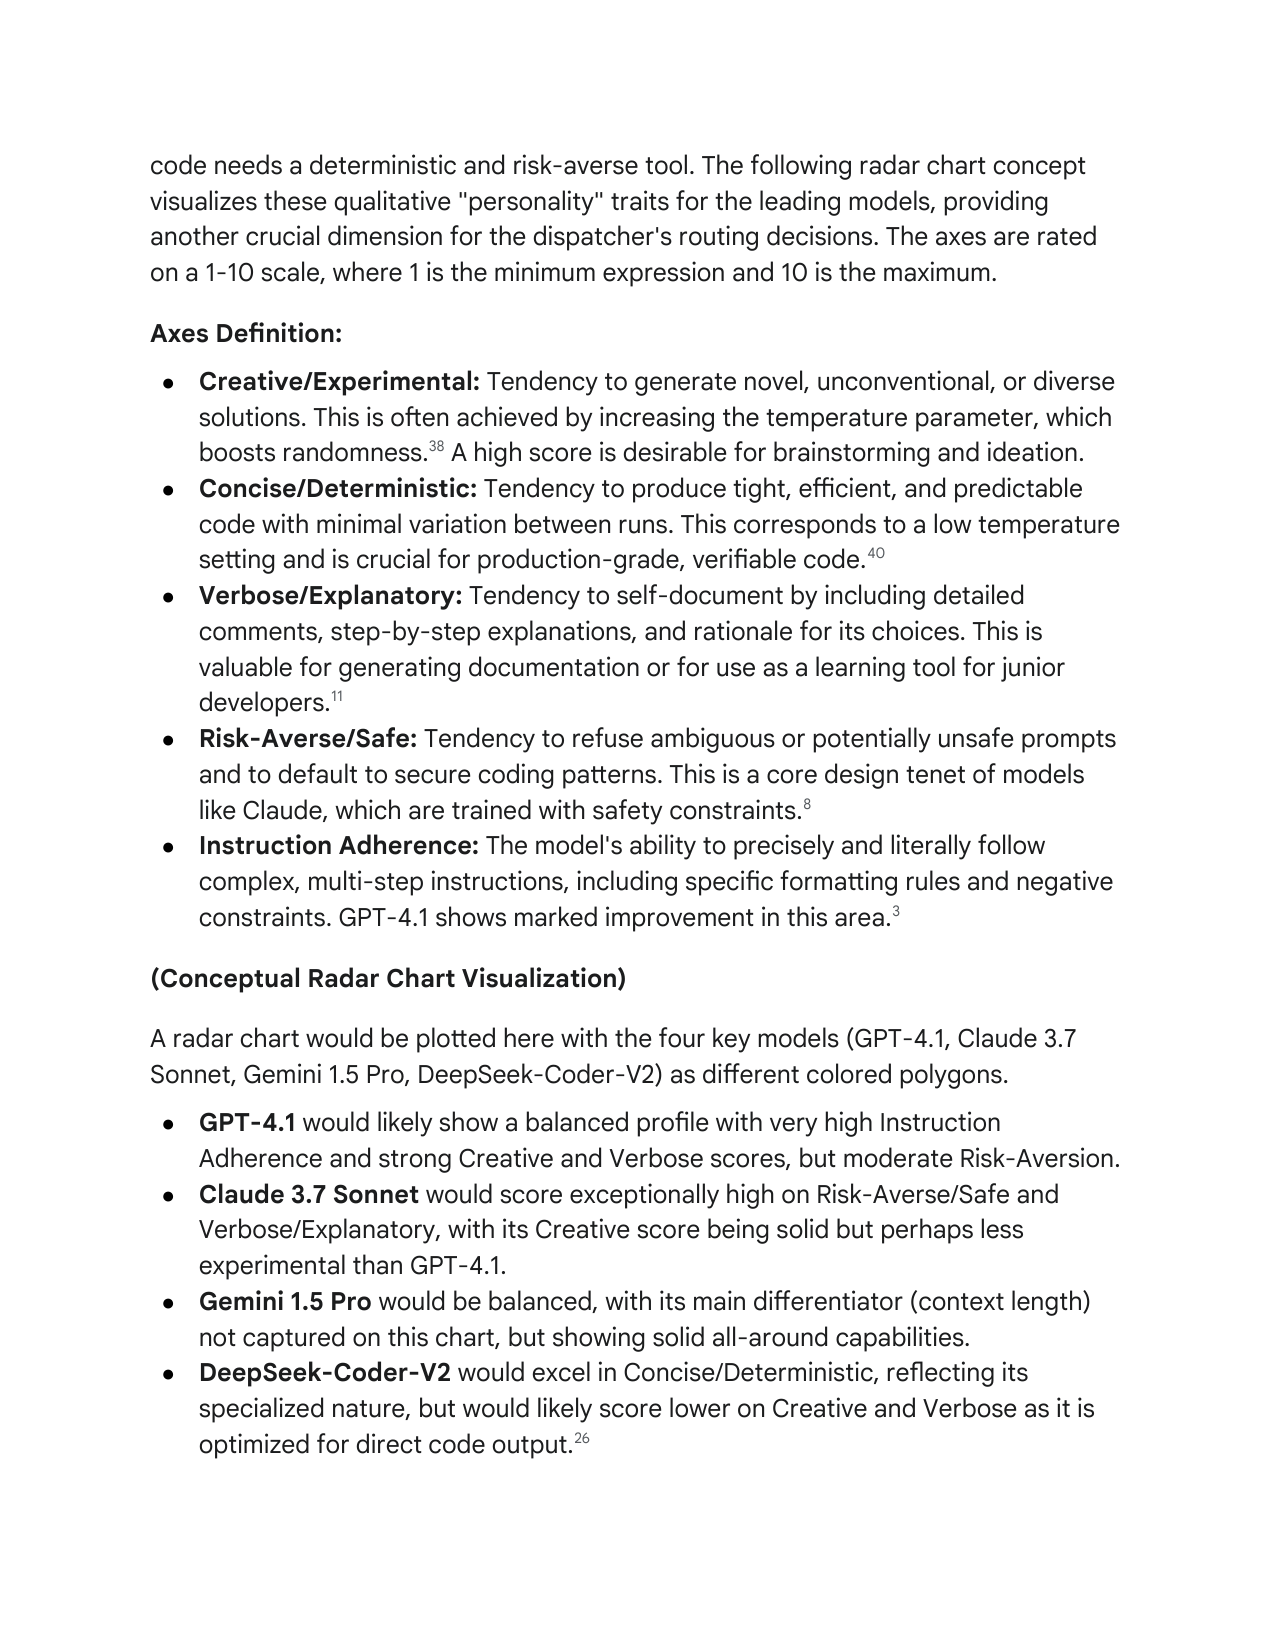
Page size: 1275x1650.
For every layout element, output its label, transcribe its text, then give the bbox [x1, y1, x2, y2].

list Creative/Experimental: Tendency to generate novel, unconventional, or diverse solutions. This is often achieved by increasing the temperature parameter, which boosts randomness.38 A high score is desirable for brainstorming and ideation. [161, 366, 1125, 469]
text (Conceptual Radar Chart Visualization) [150, 963, 1125, 994]
list Risk-Averse/Safe: Tendency to refuse ambiguous or potentially unsafe prompts and to default to secure coding patterns. This is a core design tenet of models like Claude, which are trained with safety constraints.8 [161, 723, 1125, 826]
list Instruction Adherence: The model's ability to precisely and literally follow complex, multi-step instructions, including specific formatting rules and negative constraints. GPT-4.1 shows marked improvement in this area.3 [161, 831, 1125, 933]
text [150, 150, 1125, 288]
list GPT-4.1 would likely show a balanced profile with very high Instruction Adherence and strong Creative and Verbose scores, but moderate Risk-Aversion. [161, 1107, 1125, 1174]
text Axes Definition: [150, 318, 1125, 349]
list Verbose/Explanatory: Tendency to self-document by including detailed comments, step-by-step explanations, and rationale for its choices. This is valuable for generating documentation or for use as a learning tool for junior developers.11 [161, 581, 1125, 719]
text A radar chart would be plotted here with the four key models (GPT-4.1, Claude 3.7 Sonnet, Gemini 1.5 Pro, DeepSeek-Coder-V2) as different colored polygons. [150, 1023, 1125, 1091]
list Concise/Deterministic: Tendency to produce tight, efficient, and predictable code with minimal variation between runs. This corresponds to a low temperature setting and is crucial for production-grade, verifiable code.40 [161, 473, 1125, 576]
list Gemini 1.5 Pro would be balanced, with its main differentiator (context length) not captured on this chart, but showing solid all-around capabilities. [161, 1286, 1125, 1353]
list DeepSeek-Coder-V2 would excel in Concise/Deterministic, reflecting its specialized nature, but would likely score lower on Creative and Verbose as it is optimized for direct code output.26 [161, 1358, 1125, 1460]
list Claude 3.7 Sonnet would score exceptionally high on Risk-Averse/Safe and Verbose/Explanatory, with its Creative score being solid but perhaps less experimental than GPT-4.1. [161, 1179, 1125, 1282]
